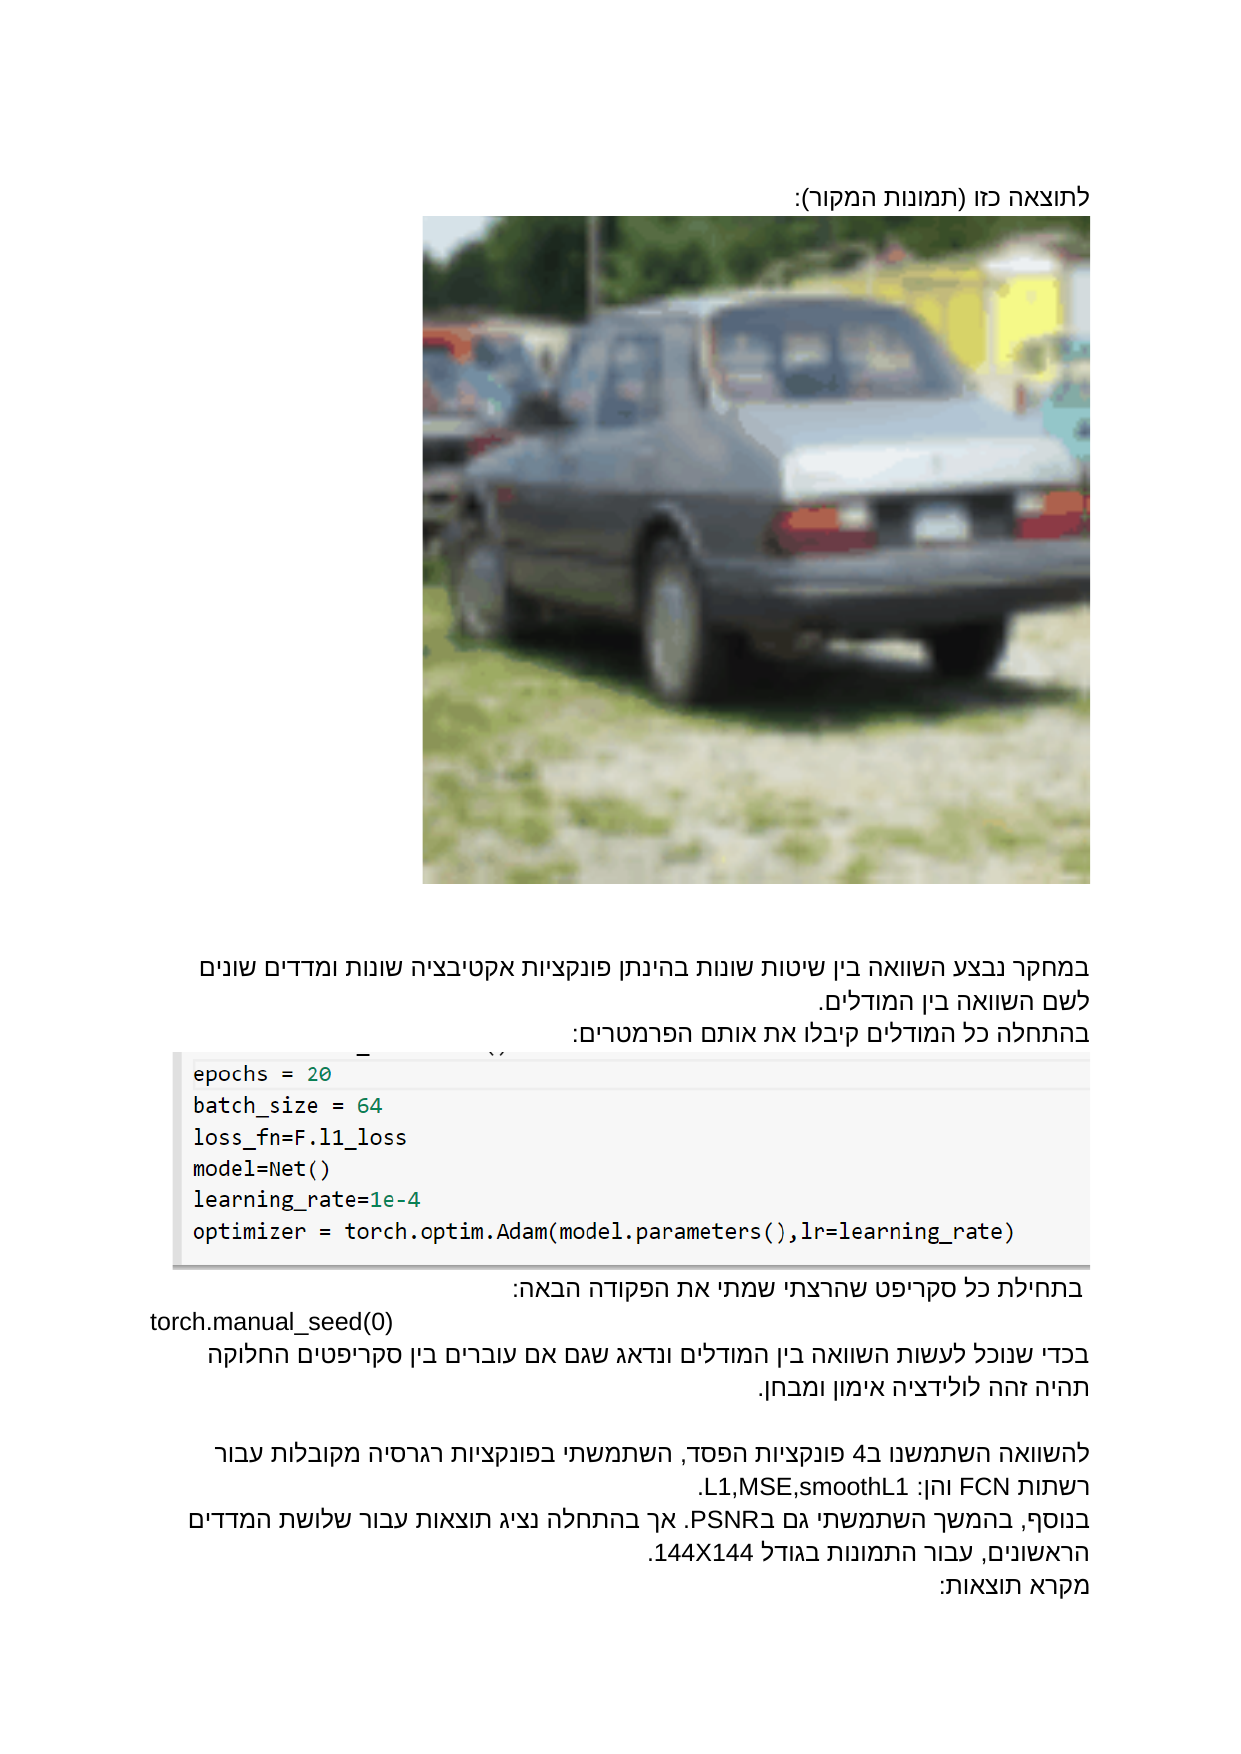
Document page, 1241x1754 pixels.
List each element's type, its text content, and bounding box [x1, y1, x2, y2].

text torch.manual_seed(0) [150, 1307, 1090, 1335]
text מקרא תוצאות: [150, 1571, 1090, 1599]
text במחקר נבצע השוואה בין שיטות שונות בהינתן פונקציות אקטיבציה שונות ומדדים שונים לשם השוואה בין המודלים. [150, 953, 1090, 1015]
picture [172, 1052, 1091, 1270]
text לתוצאה כזו (תמונות המקור): [150, 183, 1090, 212]
text בנוסף, בהמשך השתמשתי גם בPSNR. אך בהתחלה נציג תוצאות עבור שלושת המדדים הראשונים, עבור התמונות בגודל 144X144. [150, 1505, 1090, 1567]
text בתחילת כל סקריפט שהרצתי שמתי את הפקודה הבאה: [150, 1274, 1090, 1302]
picture [422, 216, 1091, 884]
text להשוואה השתמשנו ב4 פונקציות הפסד, השתמשתי בפונקציות רגרסיה מקובלות עבור רשתות FCN והן: L1,MSE,smoothL1. [150, 1439, 1090, 1501]
text בכדי שנוכל לעשות השוואה בין המודלים ונדאג שגם אם עוברים בין סקריפטים החלוקה תהיה זהה לולידציה אימון ומבחן. [150, 1340, 1090, 1401]
